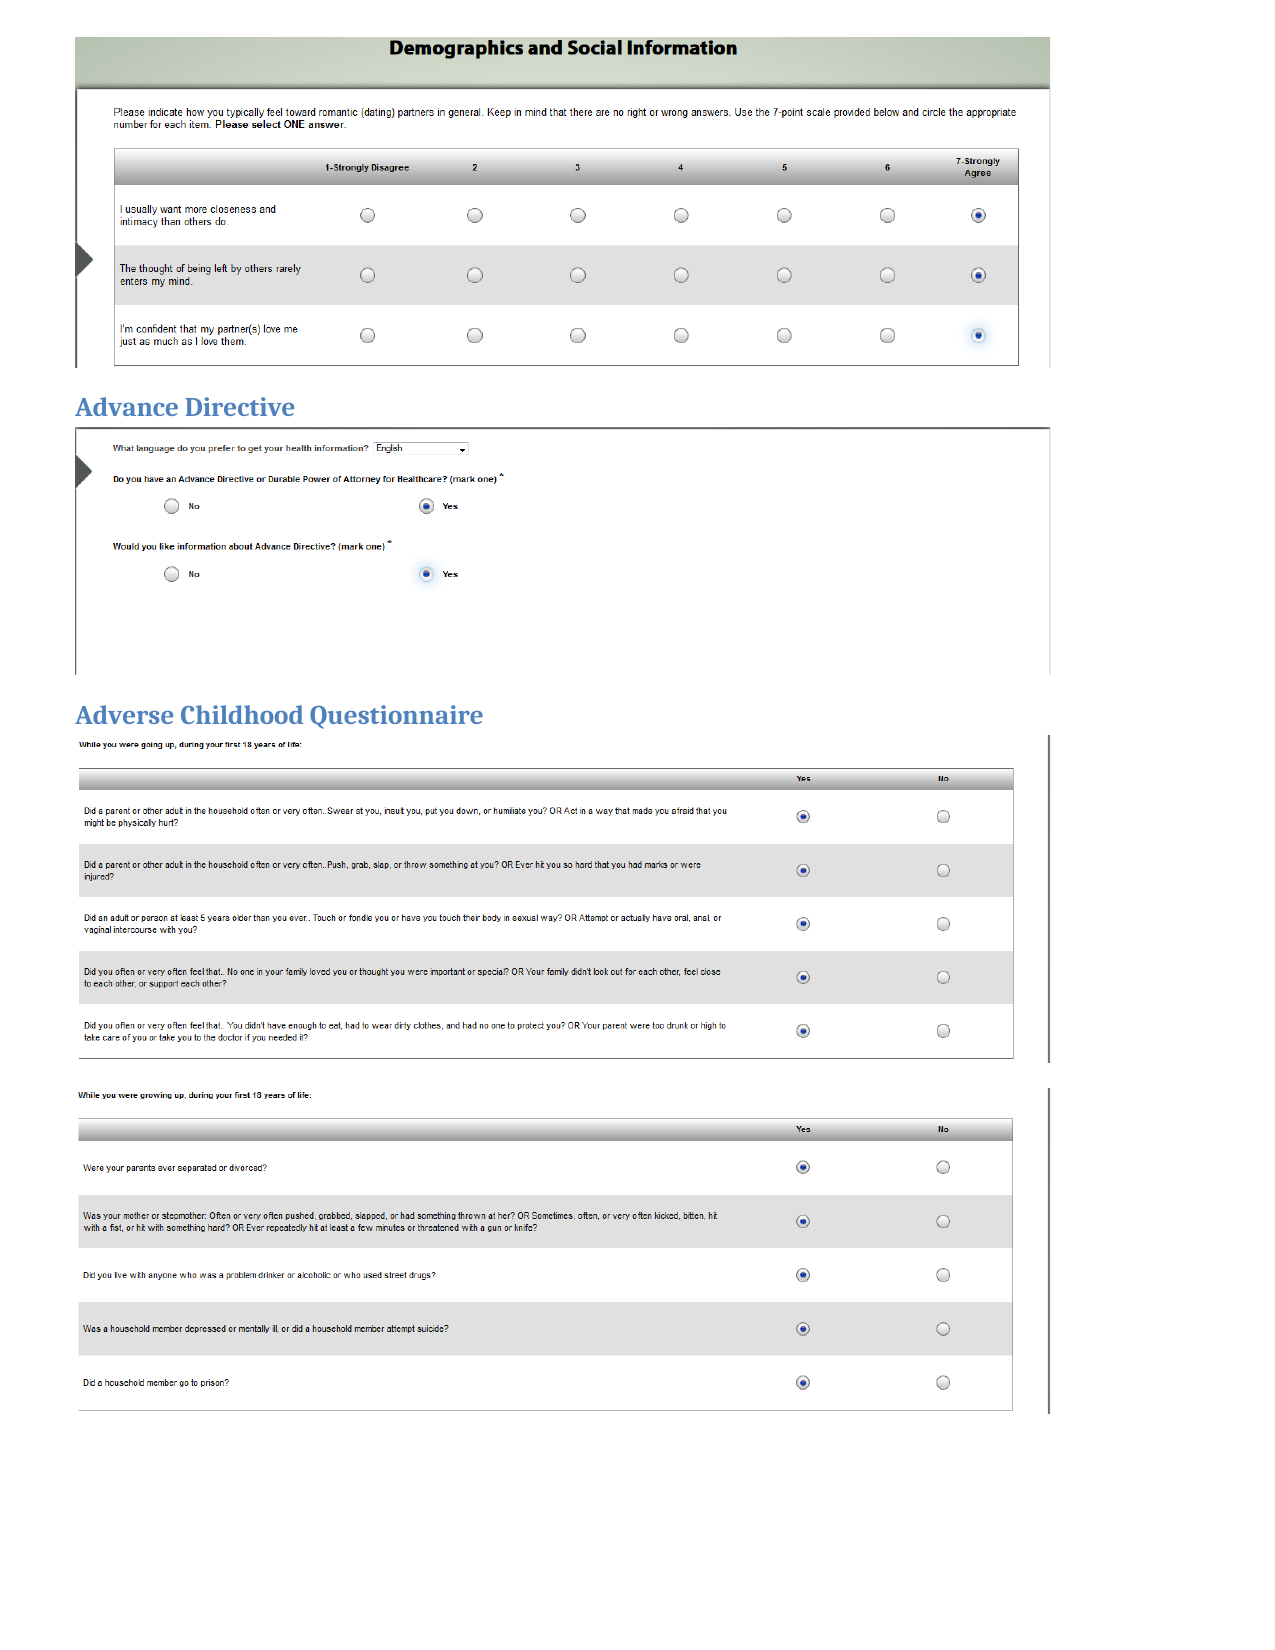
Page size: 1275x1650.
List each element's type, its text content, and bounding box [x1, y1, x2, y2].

subtitle Adverse Childhood Questionnaire [75, 700, 1200, 731]
picture [75, 735, 1050, 1063]
subtitle Advance Directive [75, 392, 1200, 423]
picture [75, 37, 1050, 368]
picture [75, 427, 1050, 675]
picture [75, 1088, 1050, 1414]
